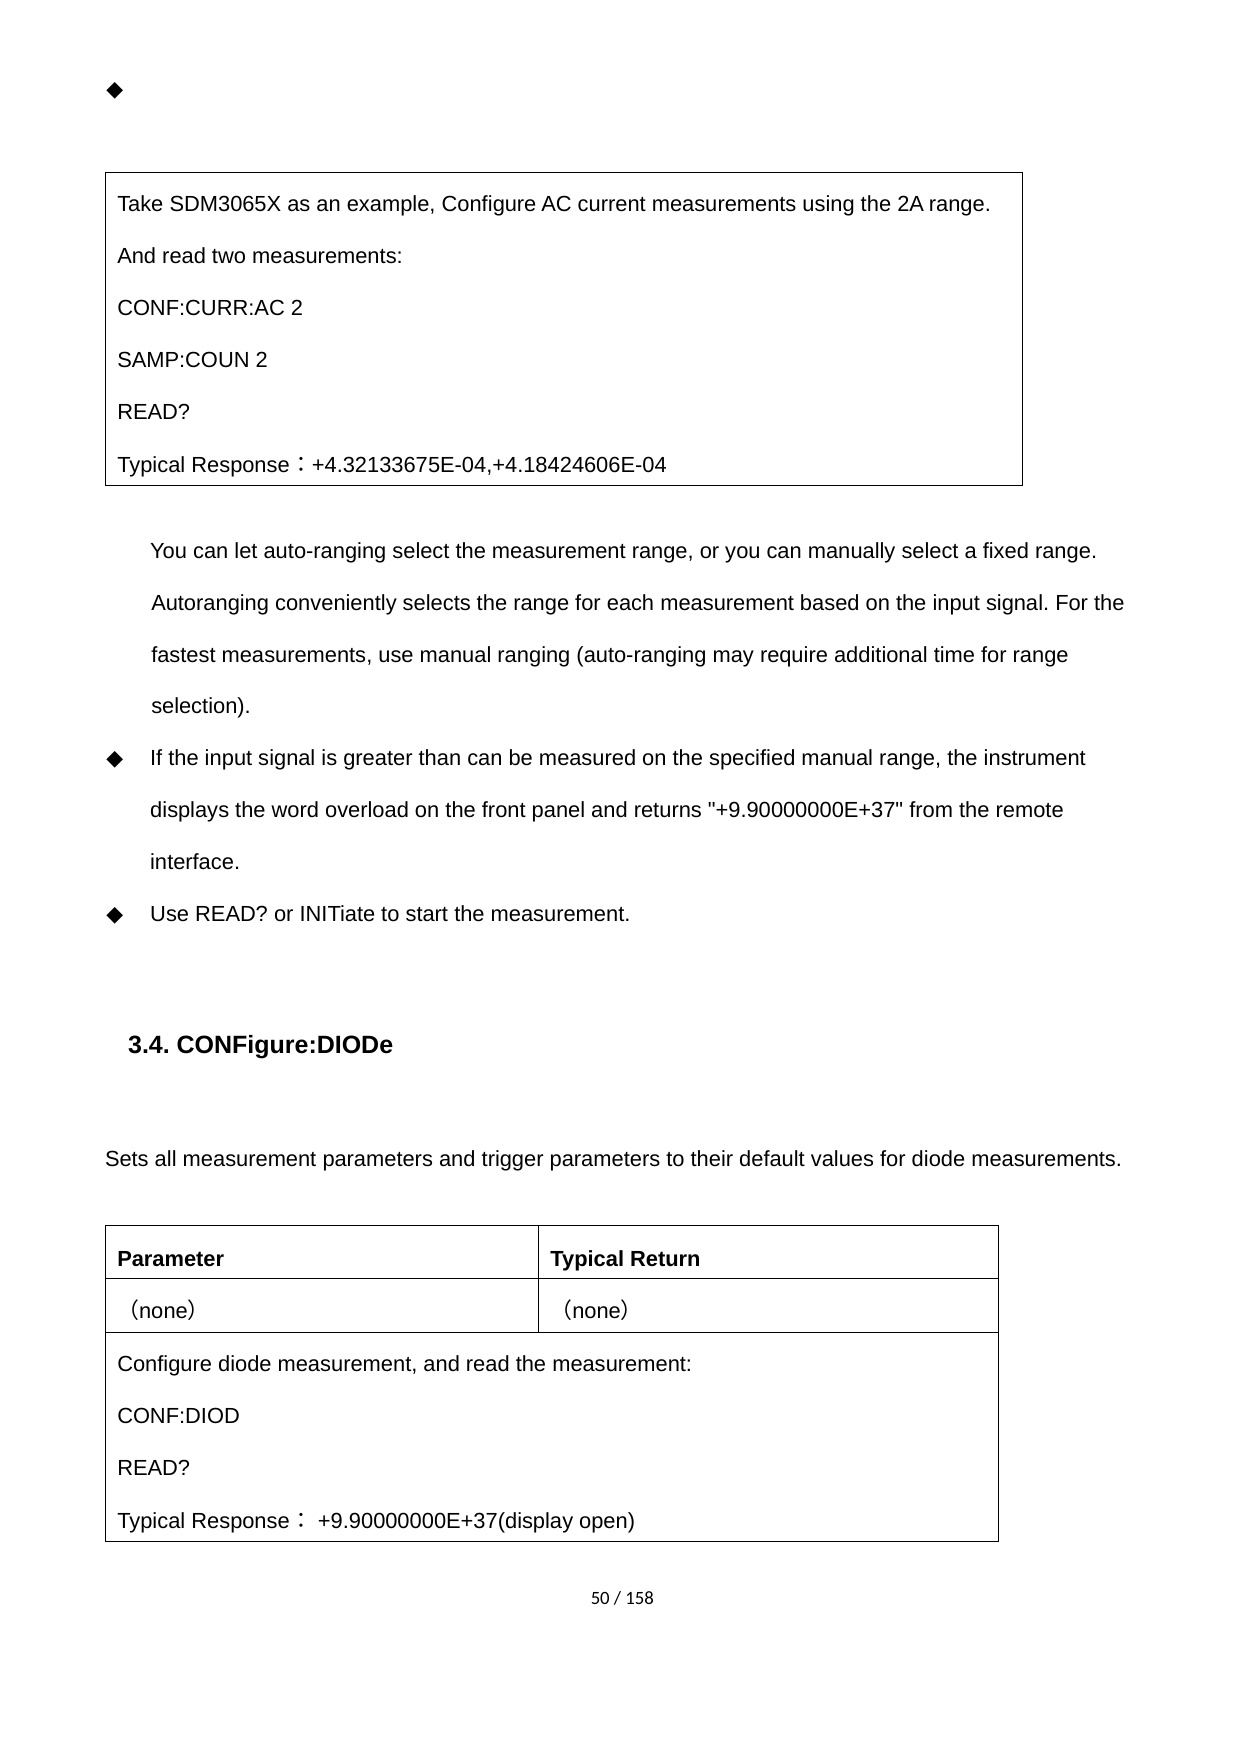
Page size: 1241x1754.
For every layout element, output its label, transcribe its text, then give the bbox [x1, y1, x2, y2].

table_cell Take SDM3065X as an example, Configure AC current measurements using the 2A range. And read two measurements: CONF:CURR:AC 2 SAMP:COUN 2 READ? Typical Response：+4.32133675E-04,+4.18424606E-04 [106, 173, 1022, 485]
table_cell （none） [106, 1279, 538, 1332]
list If the input signal is greater than can be measured on the specified manual range, the instrument displays the word overload on the front panel and returns "+9.90000000E+37" from the remote interface. [106, 745, 1128, 874]
text You can let auto-ranging select the measurement range, or you can manually select a fixed range. Autoranging conveniently selects the range for each measurement based on the input signal. For the fastest measurements, use manual ranging (auto-ranging may require additional time for range selection). [150, 538, 1128, 718]
subtitle 3.4. CONFigure:DIODe [128, 1029, 1129, 1058]
table_cell （none） [539, 1279, 998, 1332]
list Use READ? or INITiate to start the measurement. [106, 901, 1128, 926]
table_header Parameter [106, 1226, 538, 1278]
table_cell Configure diode measurement, and read the measurement: CONF:DIOD READ? Typical Response： +9.90000000E+37(display open) [106, 1333, 998, 1541]
table_header Typical Return [539, 1226, 998, 1278]
text Sets all measurement parameters and trigger parameters to their default values for diode measurements. [105, 1146, 1128, 1171]
